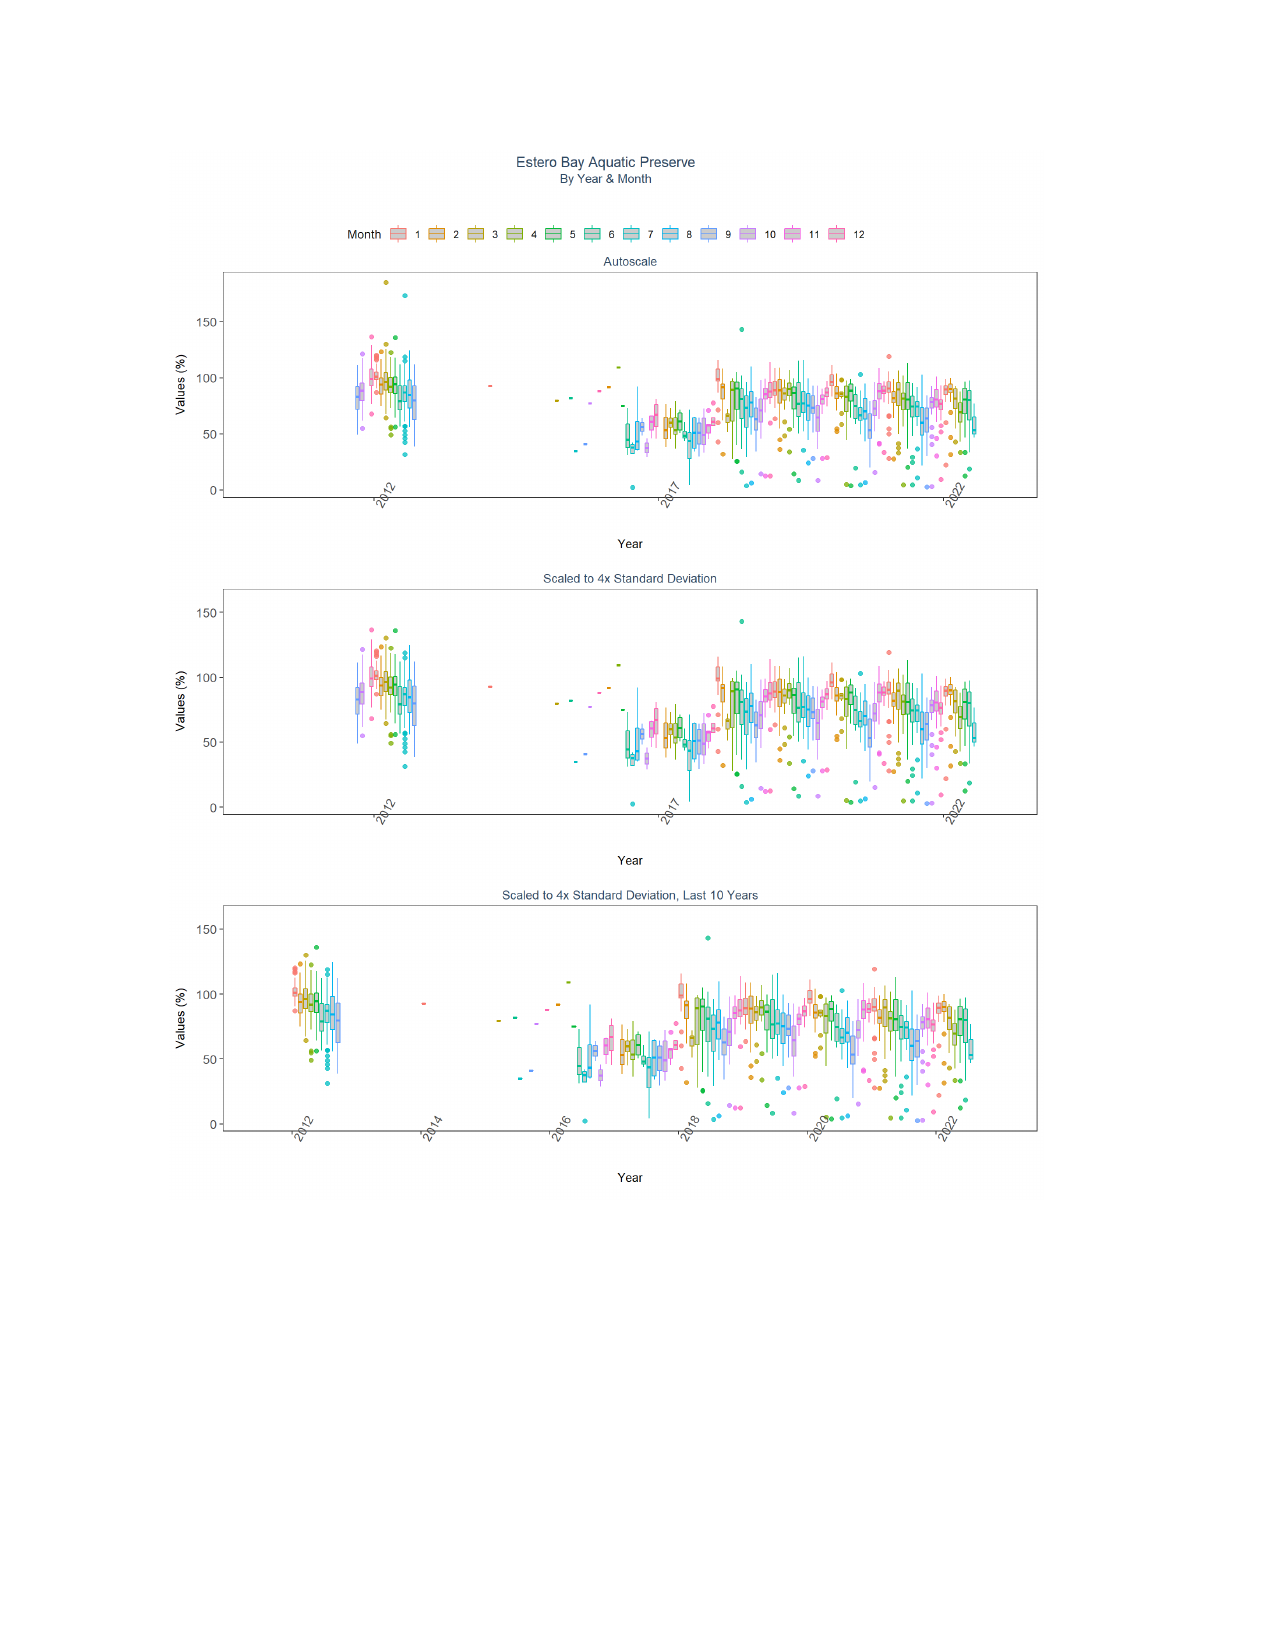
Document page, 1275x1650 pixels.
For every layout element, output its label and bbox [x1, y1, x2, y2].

picture [168, 150, 1044, 1200]
